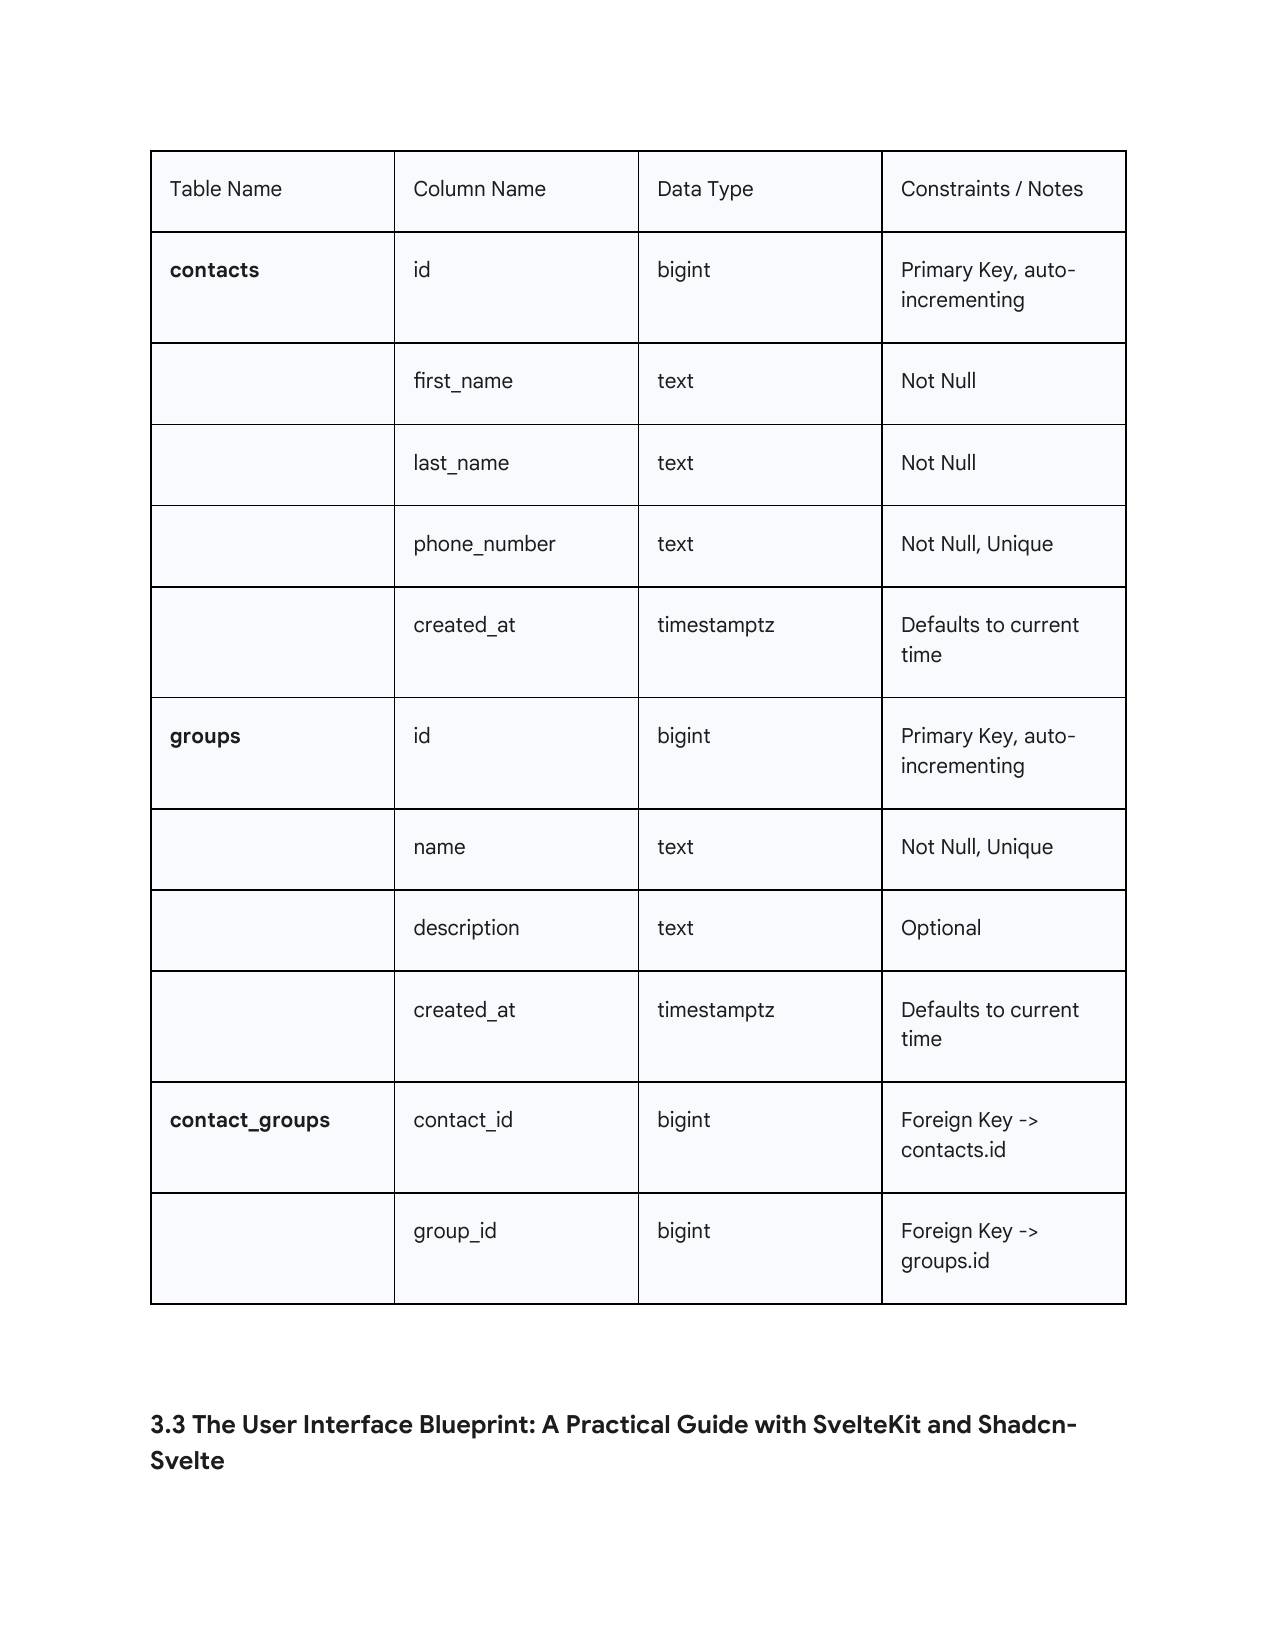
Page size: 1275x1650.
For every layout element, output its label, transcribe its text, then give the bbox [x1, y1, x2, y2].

table_cell Not Null [883, 425, 1125, 505]
table_header Data Type [639, 152, 881, 231]
table_cell text [639, 810, 881, 889]
table_cell timestamptz [639, 972, 881, 1081]
table_cell text [639, 425, 881, 505]
table_cell Defaults to current time [883, 972, 1125, 1081]
table_cell Not Null, Unique [883, 810, 1125, 889]
table_cell Not Null [883, 344, 1125, 423]
table_cell [152, 972, 394, 1081]
table_cell timestamptz [639, 588, 881, 697]
table_cell [152, 506, 394, 586]
table_cell Not Null, Unique [883, 506, 1125, 586]
subtitle 3.3 The User Interface Blueprint: A Practical Guide with SvelteKit and Shadcn-Svelte [150, 1409, 1125, 1476]
table_cell Foreign Key -> groups.id [883, 1194, 1125, 1303]
table_cell id [395, 698, 638, 808]
table_cell group_id [395, 1194, 638, 1303]
table_cell phone_number [395, 506, 638, 586]
table_cell [152, 425, 394, 505]
table_cell contact_id [395, 1083, 638, 1192]
table_cell created_at [395, 588, 638, 697]
table_cell text [639, 891, 881, 970]
table_cell description [395, 891, 638, 970]
table_cell last_name [395, 425, 638, 505]
table_cell Primary Key, auto-incrementing [883, 233, 1125, 342]
table_cell groups [152, 698, 394, 808]
table_cell [152, 891, 394, 970]
table_cell created_at [395, 972, 638, 1081]
table_cell contact_groups [152, 1083, 394, 1192]
table_cell bigint [639, 698, 881, 808]
table_cell [152, 810, 394, 889]
table_header Table Name [152, 152, 394, 231]
table_cell [152, 1194, 394, 1303]
table_cell Defaults to current time [883, 588, 1125, 697]
table_cell bigint [639, 233, 881, 342]
table_header Constraints / Notes [883, 152, 1125, 231]
table_cell Primary Key, auto-incrementing [883, 698, 1125, 808]
table_cell [152, 344, 394, 423]
table_header Column Name [395, 152, 638, 231]
table_cell contacts [152, 233, 394, 342]
table_cell text [639, 506, 881, 586]
table_cell first_name [395, 344, 638, 423]
table_cell bigint [639, 1083, 881, 1192]
table_cell Optional [883, 891, 1125, 970]
table_cell [152, 588, 394, 697]
table_cell name [395, 810, 638, 889]
table_cell bigint [639, 1194, 881, 1303]
table_cell Foreign Key -> contacts.id [883, 1083, 1125, 1192]
table_cell text [639, 344, 881, 423]
table_cell id [395, 233, 638, 342]
